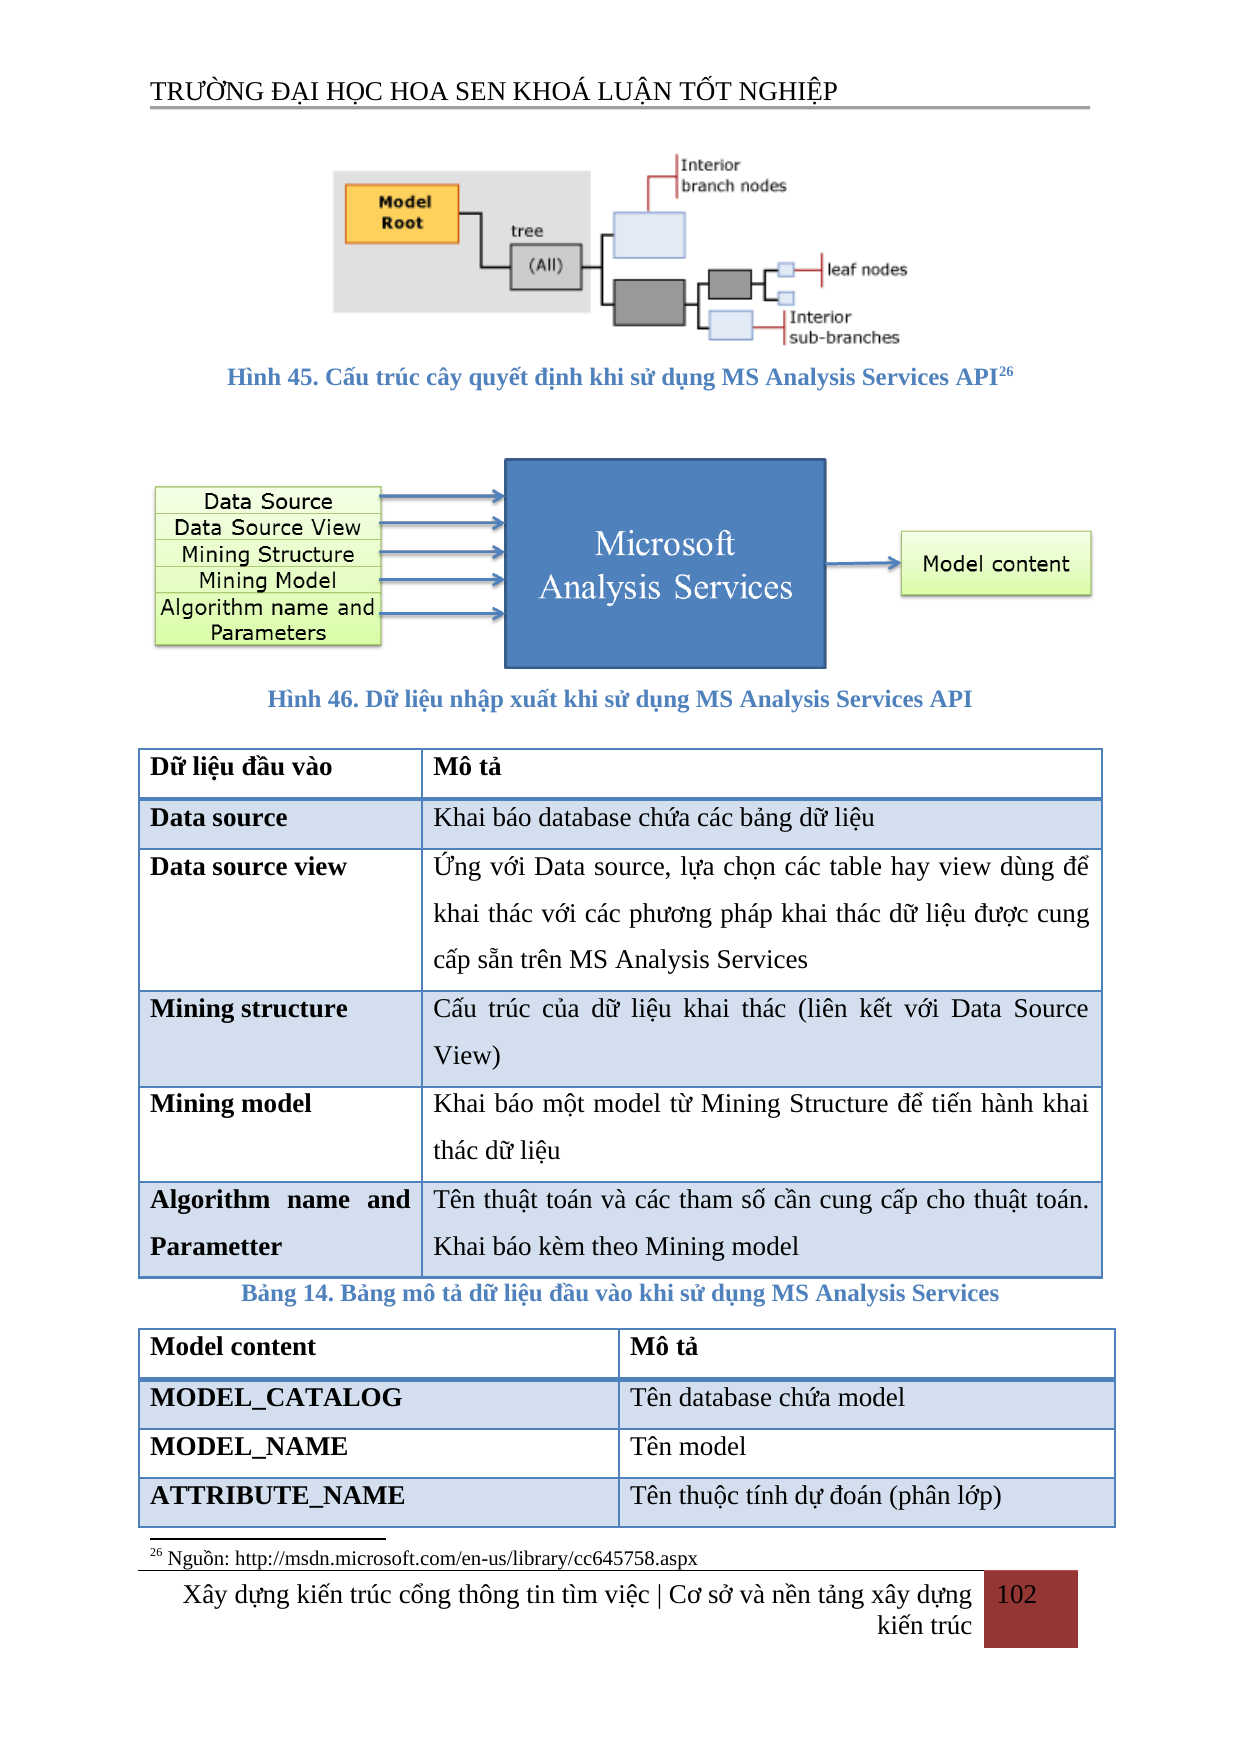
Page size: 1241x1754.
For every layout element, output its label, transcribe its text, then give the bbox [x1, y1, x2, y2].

table_header Model content [140, 1330, 618, 1377]
table_cell Tên model [620, 1430, 1114, 1477]
table_cell Algorithm name and Parametter [140, 1183, 421, 1276]
table_cell Data source view [140, 850, 421, 990]
table_cell Mining model [140, 1088, 421, 1181]
table_cell Tên thuộc tính dự đoán (phân lớp) [620, 1479, 1114, 1526]
table_cell Khai báo database chứa các bảng dữ liệu [423, 801, 1101, 848]
table_cell MODEL_CATALOG [140, 1382, 618, 1428]
table_cell Tên database chứa model [620, 1382, 1114, 1428]
table_cell Data source [140, 801, 421, 848]
table_cell Ứng với Data source, lựa chọn các table hay view dùng để khai thác với các phương pháp khai thác dữ liệu được cung cấp sẵn trên MS Analysis Services [423, 850, 1101, 990]
table_cell Khai báo một model từ Mining Structure để tiến hành khai thác dữ liệu [423, 1088, 1101, 1181]
table_cell Cấu trúc của dữ liệu khai thác (liên kết với Data Source View) [423, 992, 1101, 1086]
text Hình 46. Dữ liệu nhập xuất khi sử dụng MS Analysis Services API [150, 684, 1090, 713]
picture [150, 458, 1096, 669]
table_cell Mining structure [140, 992, 421, 1086]
text Hình 45. Cấu trúc cây quyết định khi sử dụng MS Analysis Services API [150, 362, 1090, 391]
table_header Dữ liệu đầu vào [140, 750, 421, 797]
table_header Mô tả [620, 1330, 1114, 1377]
table_cell Tên thuật toán và các tham số cần cung cấp cho thuật toán. Khai báo kèm theo Mining model [423, 1183, 1101, 1276]
table_header Mô tả [423, 750, 1101, 797]
table_cell ATTRIBUTE_NAME [140, 1479, 618, 1526]
text Bảng 14. Bảng mô tả dữ liệu đầu vào khi sử dụng MS Analysis Services [150, 1279, 1090, 1307]
table_cell MODEL_NAME [140, 1430, 618, 1477]
picture [325, 150, 915, 347]
